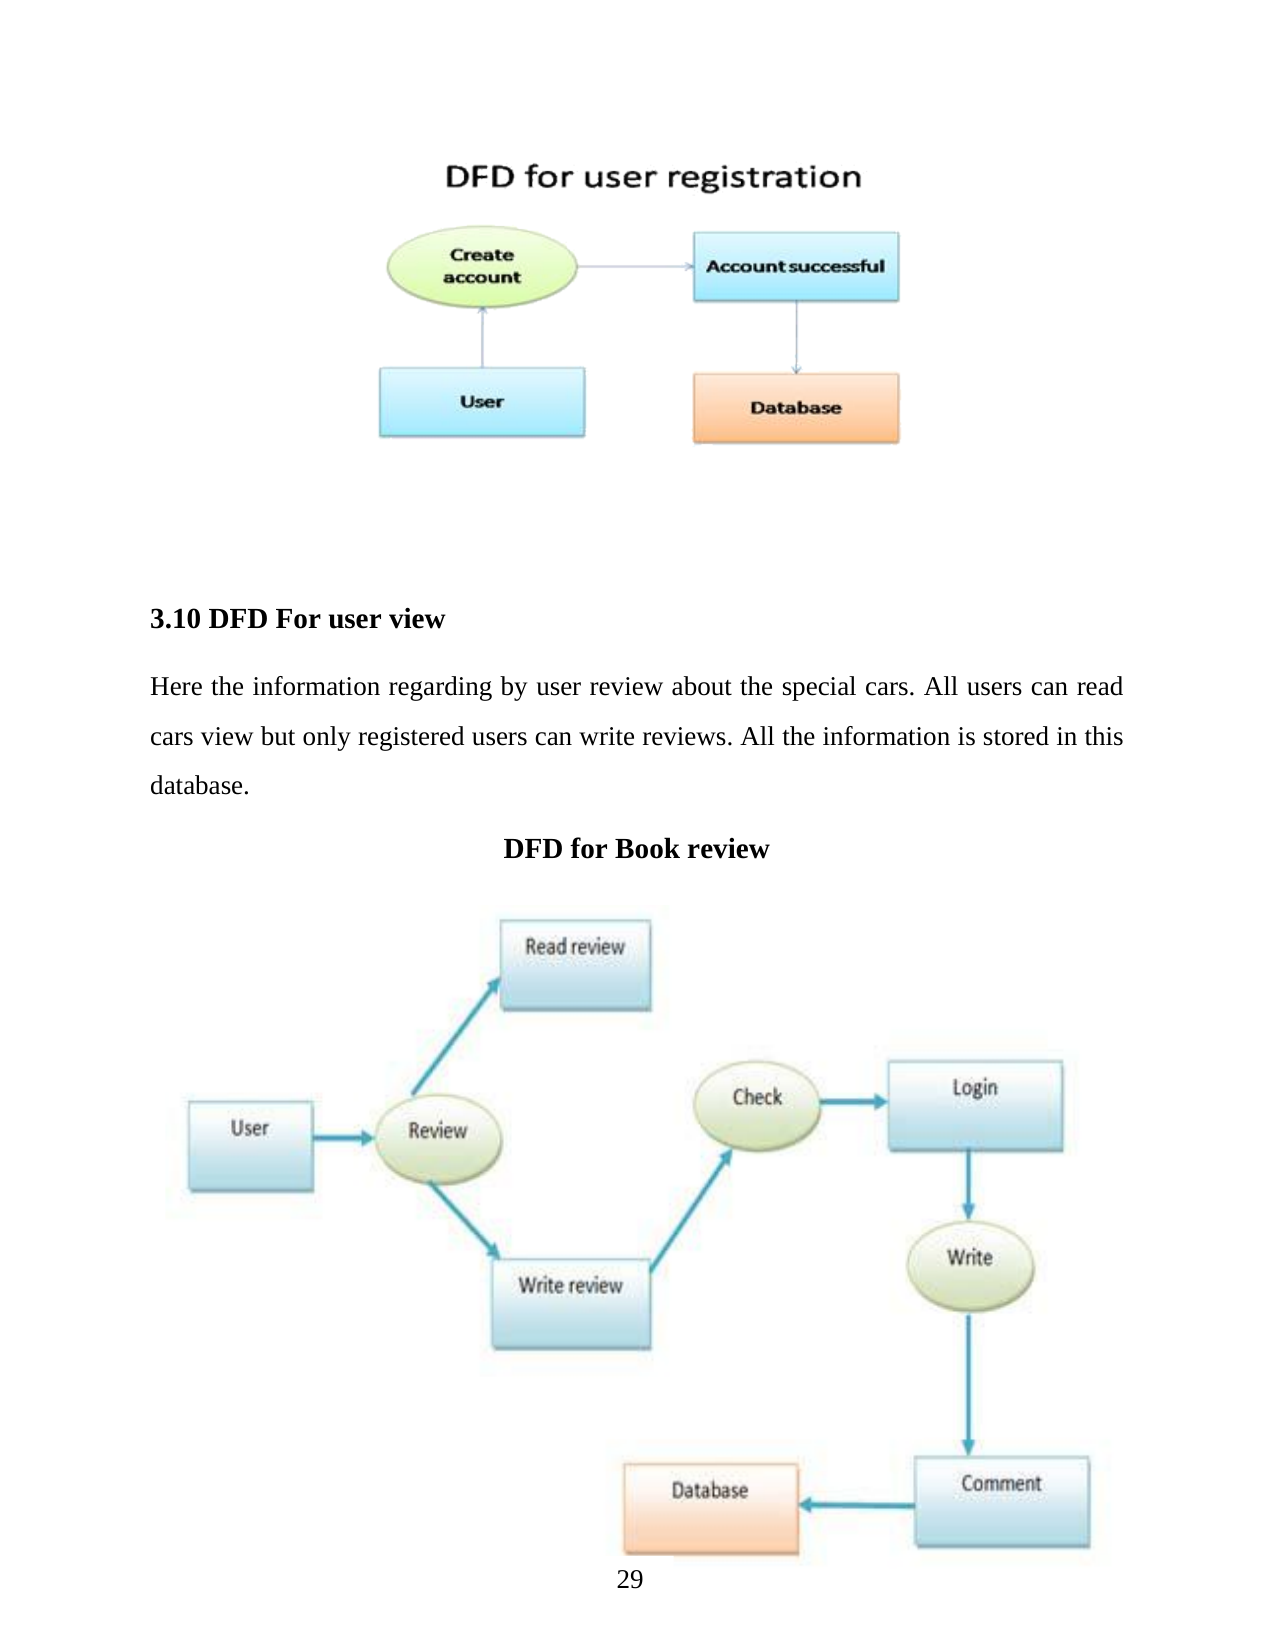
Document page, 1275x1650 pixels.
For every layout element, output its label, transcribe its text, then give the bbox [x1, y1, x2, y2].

text Here the information regarding by user review about the special cars. All users can read cars view but only registered users can write reviews. All the information is stored in this database. [150, 671, 1125, 800]
picture [165, 905, 1115, 1578]
text DFD for Book review [150, 831, 1123, 865]
text 3.10 DFD For user view [150, 601, 1125, 634]
picture [367, 150, 910, 454]
